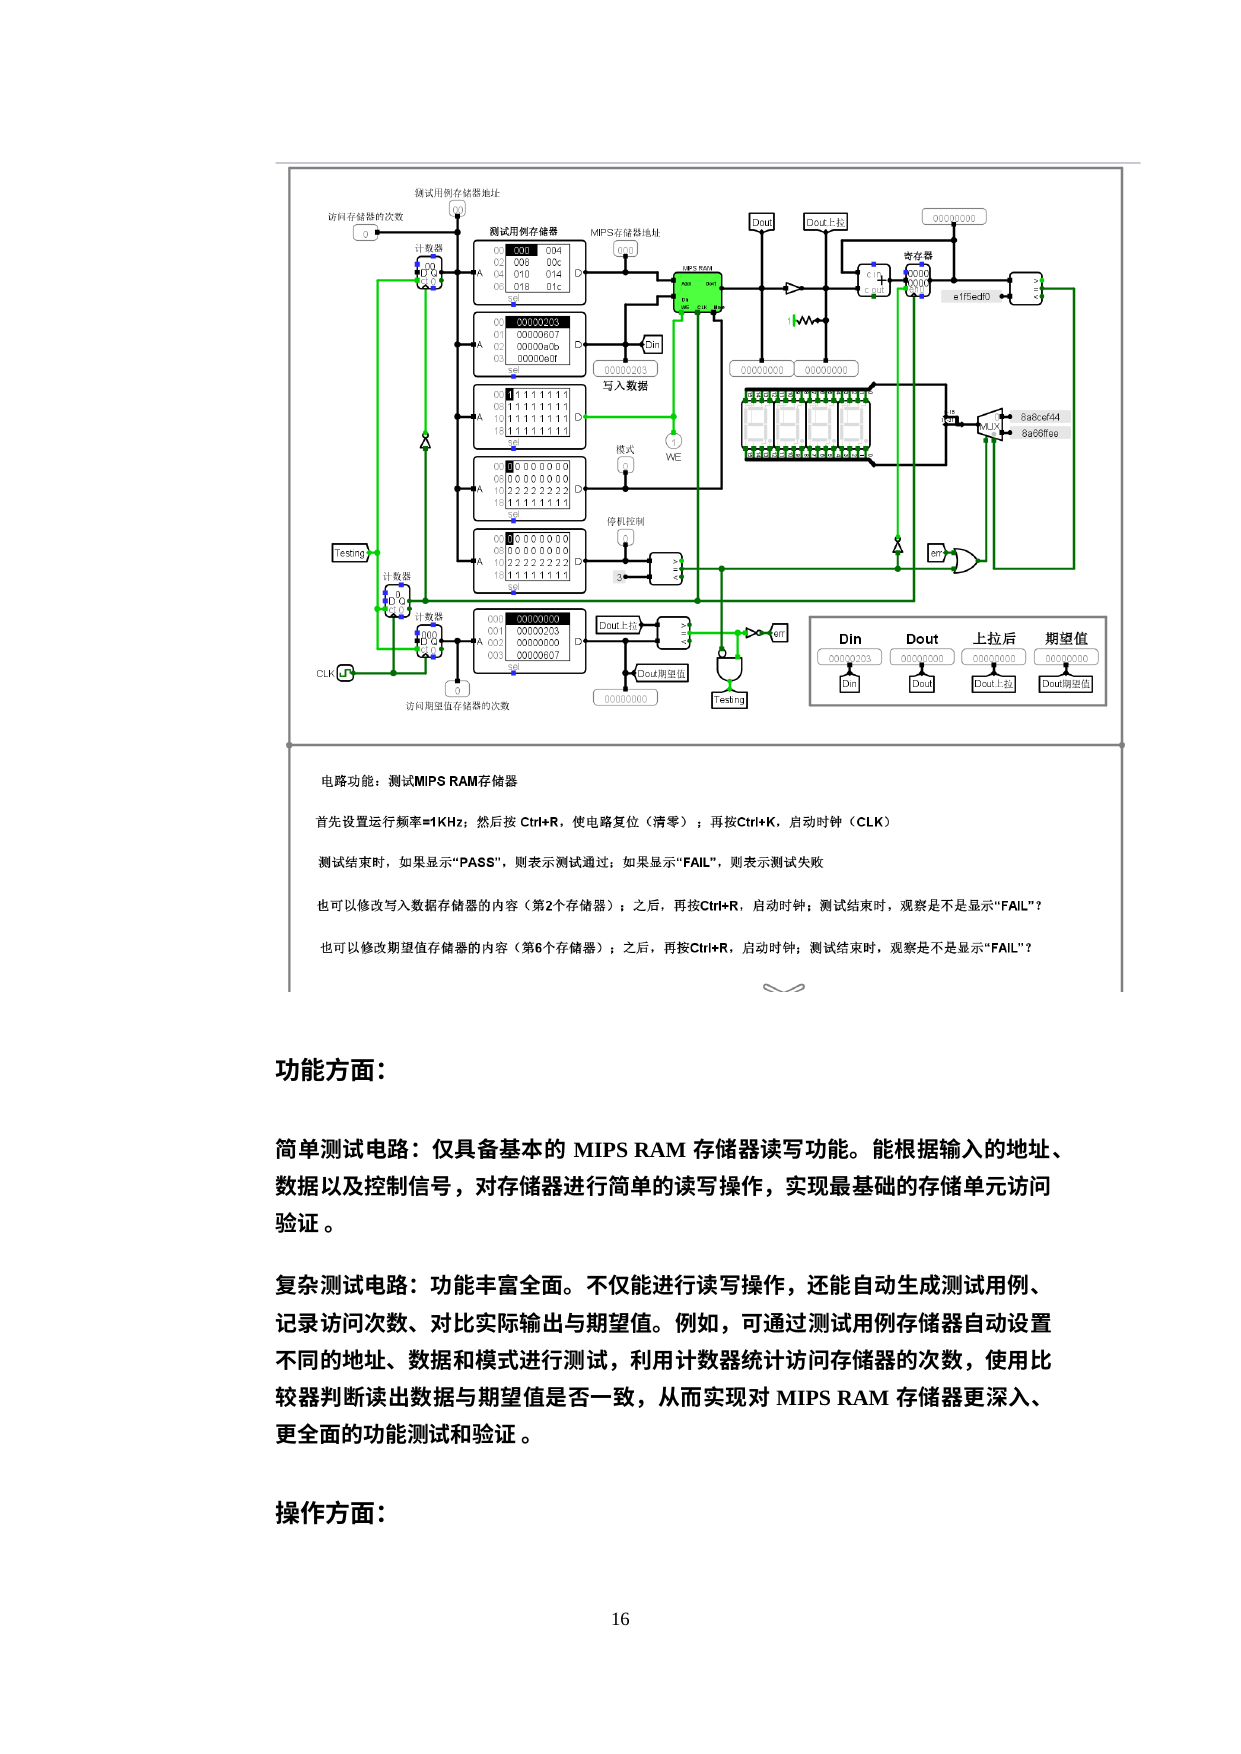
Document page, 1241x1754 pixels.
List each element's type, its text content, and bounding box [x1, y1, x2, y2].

text 操作方面： [276, 1479, 1053, 1544]
text 复杂测试电路：功能丰富全面。不仅能进行读写操作，还能自动生成测试用例、记录访问次数、对比实际输出与期望值。例如，可通过测试用例存储器自动设置不同的地址、数据和模式进行测试，利用计数器统计访问存储器的次数，使用比较器判断读出数据与期望值是否一致，从而实现对 MIPS RAM 存储器更深入、更全面的功能测试和验证 。 [276, 1268, 1053, 1449]
text 简单测试电路：仅具备基本的 MIPS RAM 存储器读写功能。能根据输入的地址、数据以及控制信号，对存储器进行简单的读写操作，实现最基础的存储单元访问验证 。 [276, 1131, 1053, 1238]
picture [275, 162, 1141, 992]
text 功能方面： [276, 1036, 1053, 1101]
